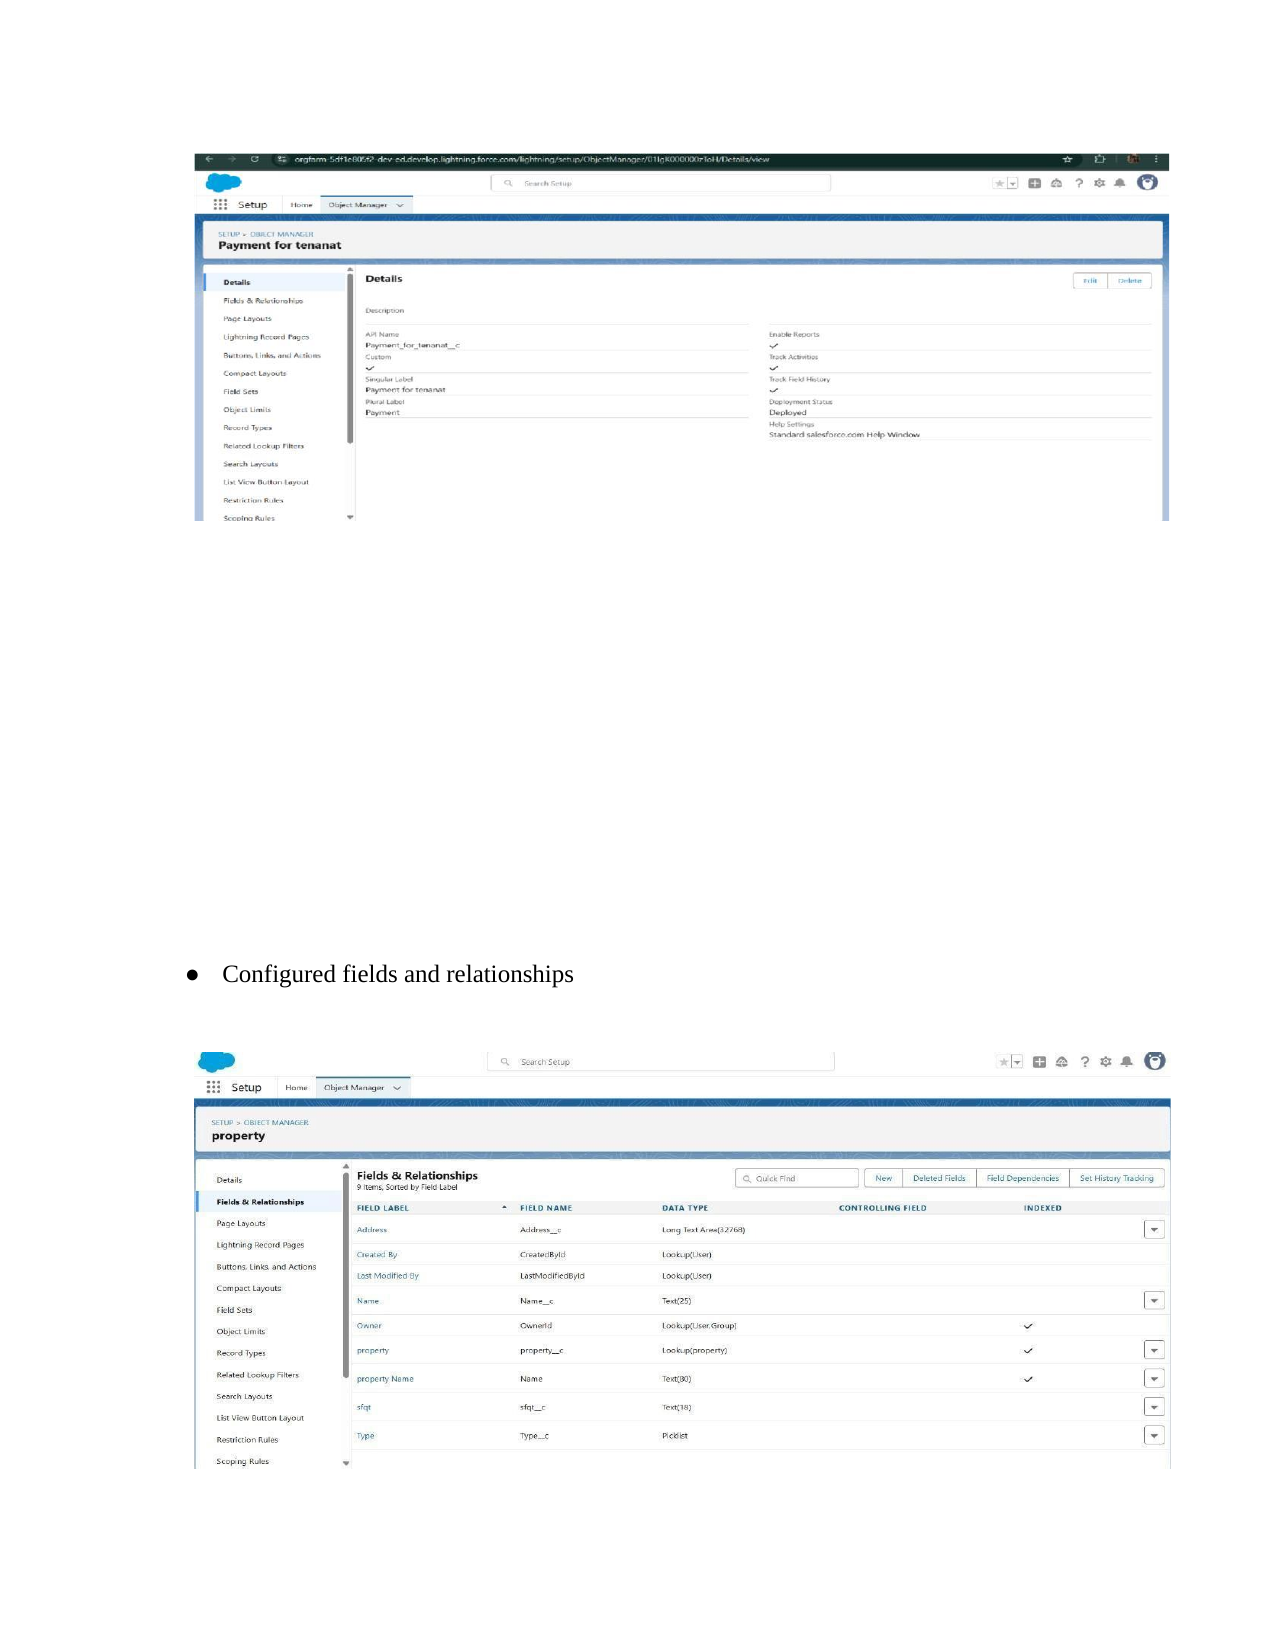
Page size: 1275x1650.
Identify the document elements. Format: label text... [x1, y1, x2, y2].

list Configured fields and relationships [184, 959, 1168, 988]
picture [194, 153, 1170, 521]
picture [194, 1052, 1171, 1469]
